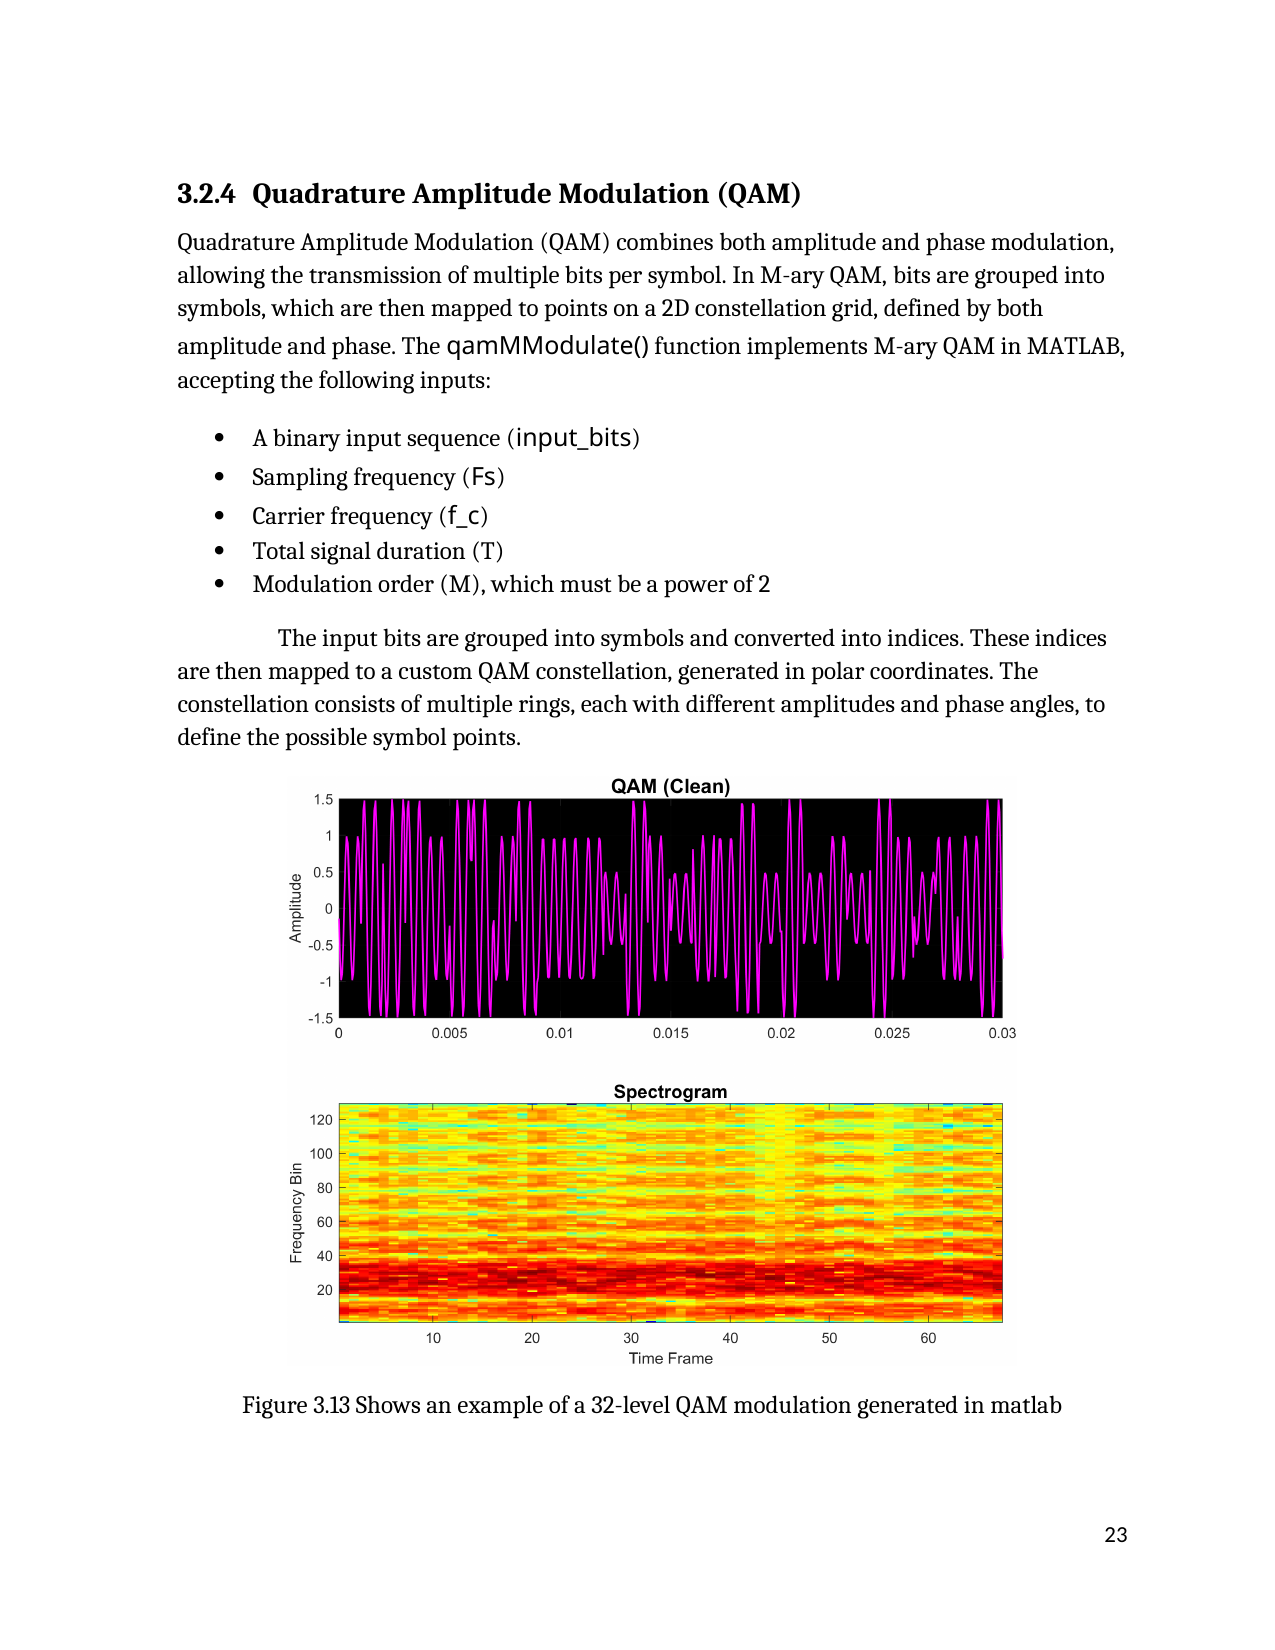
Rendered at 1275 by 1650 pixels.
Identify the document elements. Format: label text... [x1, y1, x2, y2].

list Total signal duration (T) [215, 537, 1127, 566]
list Sampling frequency (Fs) [215, 459, 1127, 493]
text Quadrature Amplitude Modulation (QAM) combines both amplitude and phase modulation, allowing the transmission of multiple bits per symbol. In M-ary QAM, ​bits are grouped into symbols, which are then mapped to points on a 2D constellation grid, defined by both amplitude and phase. The qamMModulate() function implements M-ary QAM in MATLAB, accepting the following inputs: [177, 227, 1127, 394]
list Modulation order (M), which must be a power of 2 [215, 570, 1127, 599]
list Carrier frequency (f_c) [215, 498, 1127, 532]
list Quadrature Amplitude Modulation (QAM) [177, 177, 1127, 211]
picture [287, 776, 1018, 1366]
text Figure 3.13 Shows an example of a 32-level QAM modulation generated in matlab [177, 1391, 1127, 1419]
text The input bits are grouped into symbols and converted into indices. These indices are then mapped to a custom QAM constellation, generated in polar coordinates. The constellation consists of multiple rings, each with different amplitudes and phase angles, to define the possible symbol points. [177, 624, 1127, 752]
list A binary input sequence (input_bits) [215, 419, 1127, 454]
